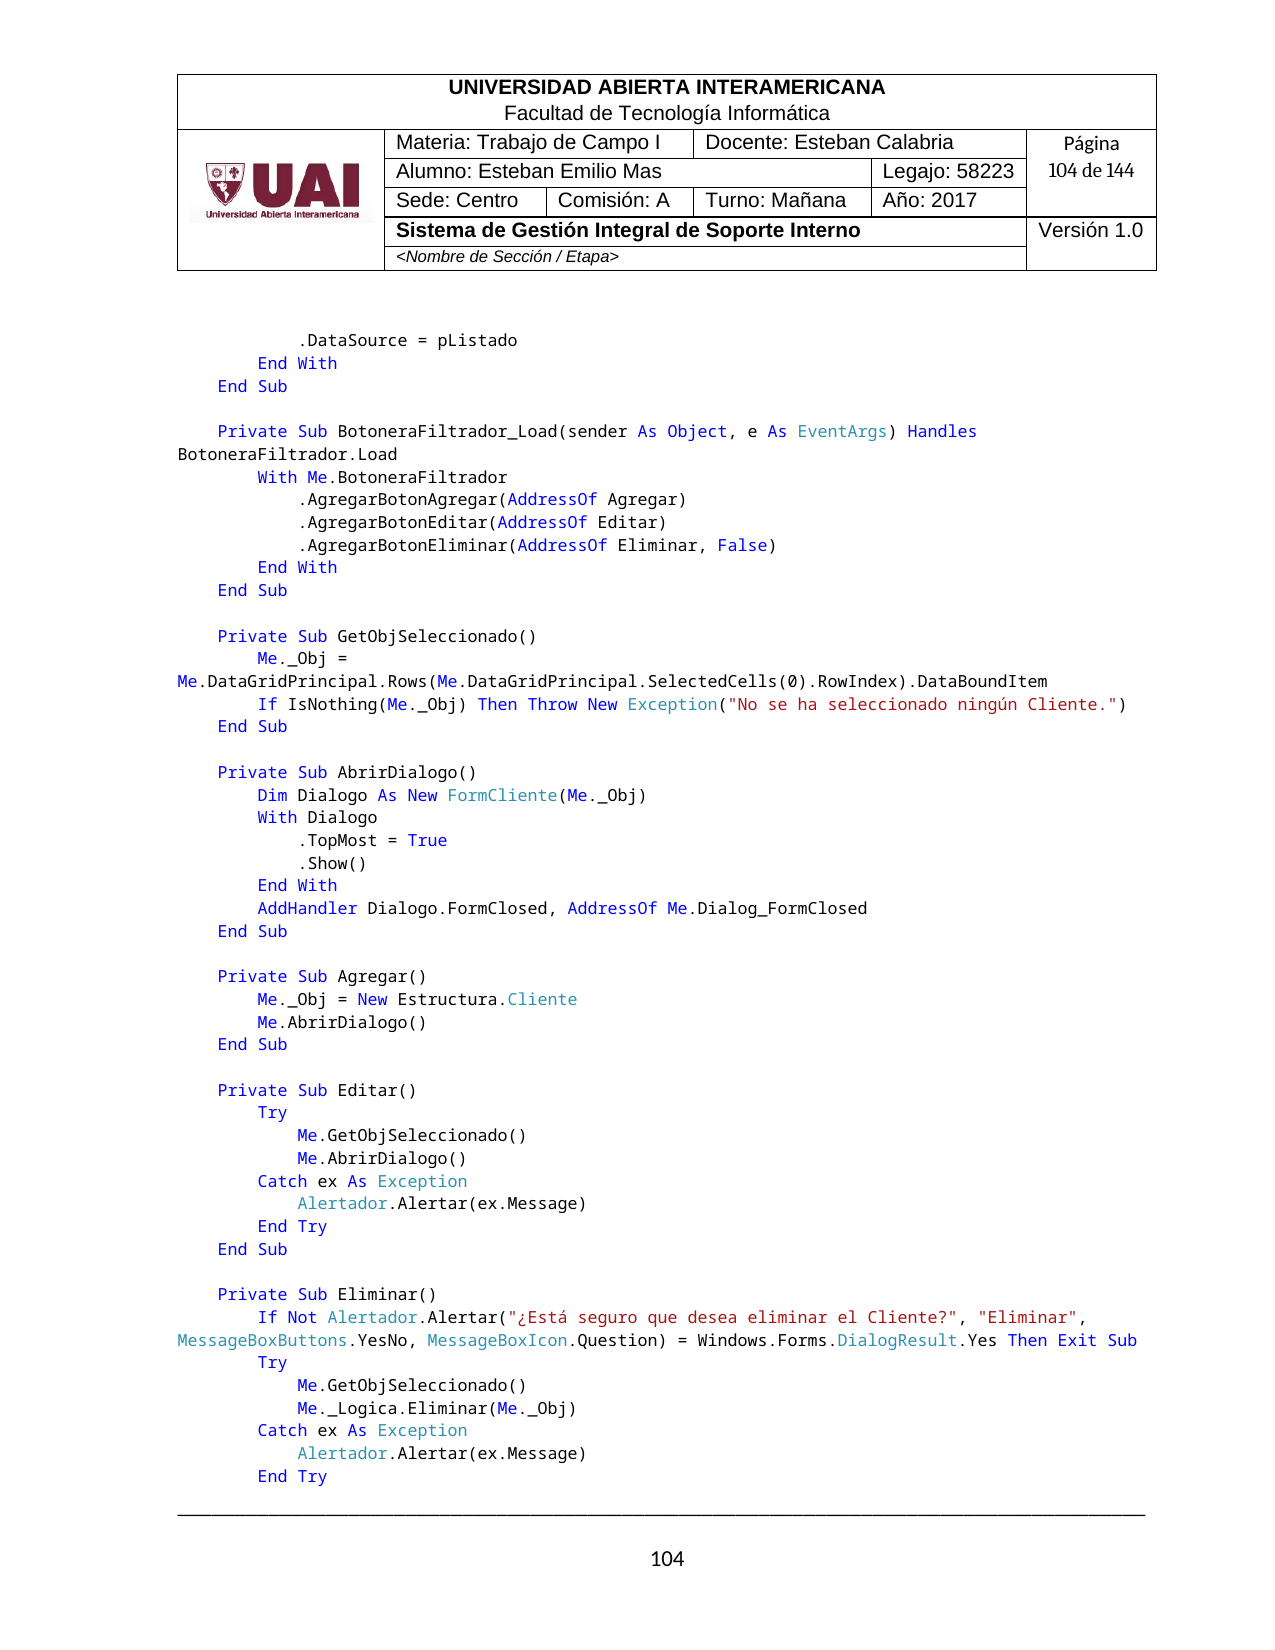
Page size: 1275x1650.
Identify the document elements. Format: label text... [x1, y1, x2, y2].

text .TopMost = True [177, 829, 1157, 851]
text Me.GetObjSeleccionado() [177, 1124, 1157, 1147]
picture [188, 155, 374, 223]
text With Dialogo [177, 806, 1157, 829]
text Me.GetObjSeleccionado() [177, 1374, 1157, 1396]
text Me._Logica.Eliminar(Me._Obj) [177, 1396, 1157, 1419]
text Alertador.Alertar(ex.Message) [177, 1442, 1157, 1464]
text End Sub [177, 374, 1157, 397]
text End Try [177, 1215, 1157, 1237]
text Me.AbrirDialogo() [177, 1010, 1157, 1033]
text Me.AbrirDialogo() [177, 1147, 1157, 1169]
text End Sub [177, 715, 1157, 738]
text End Try [177, 1464, 1157, 1487]
text Private Sub GetObjSeleccionado() [177, 624, 1157, 647]
text Private Sub Agregar() [177, 965, 1157, 988]
text Catch ex As Exception [177, 1169, 1157, 1192]
text Dim Dialogo As New FormCliente(Me._Obj) [177, 783, 1157, 806]
text .AgregarBotonEliminar(AddressOf Eliminar, False) [177, 533, 1157, 556]
text Try [177, 1101, 1157, 1124]
text If IsNothing(Me._Obj) Then Throw New Exception("No se ha seleccionado ningún Cliente.") [177, 692, 1157, 715]
text End With [177, 352, 1157, 374]
text End With [177, 556, 1157, 579]
text .DataSource = pListado [177, 329, 1157, 352]
text Alertador.Alertar(ex.Message) [177, 1192, 1157, 1215]
text End Sub [177, 579, 1157, 602]
text End With [177, 874, 1157, 897]
text Me._Obj = Me.DataGridPrincipal.Rows(Me.DataGridPrincipal.SelectedCells(0).RowIndex).DataBoundItem [177, 647, 1157, 692]
text Catch ex As Exception [177, 1419, 1157, 1442]
text If Not Alertador.Alertar("¿Está seguro que desea eliminar el Cliente?", "Eliminar", MessageBoxButtons.YesNo, MessageBoxIcon.Question) = Windows.Forms.DialogResult.Yes Then Exit Sub [177, 1306, 1157, 1351]
text .AgregarBotonEditar(AddressOf Editar) [177, 511, 1157, 533]
text Private Sub AbrirDialogo() [177, 761, 1157, 783]
text Try [177, 1351, 1157, 1374]
text With Me.BotoneraFiltrador [177, 465, 1157, 488]
text End Sub [177, 1237, 1157, 1260]
text End Sub [177, 919, 1157, 942]
text AddHandler Dialogo.FormClosed, AddressOf Me.Dialog_FormClosed [177, 897, 1157, 919]
text Private Sub BotoneraFiltrador_Load(sender As Object, e As EventArgs) Handles BotoneraFiltrador.Load [177, 420, 1157, 465]
text .AgregarBotonAgregar(AddressOf Agregar) [177, 488, 1157, 511]
text End Sub [177, 1033, 1157, 1056]
text Private Sub Editar() [177, 1078, 1157, 1101]
text .Show() [177, 851, 1157, 874]
text Private Sub Eliminar() [177, 1283, 1157, 1306]
text Me._Obj = New Estructura.Cliente [177, 988, 1157, 1010]
